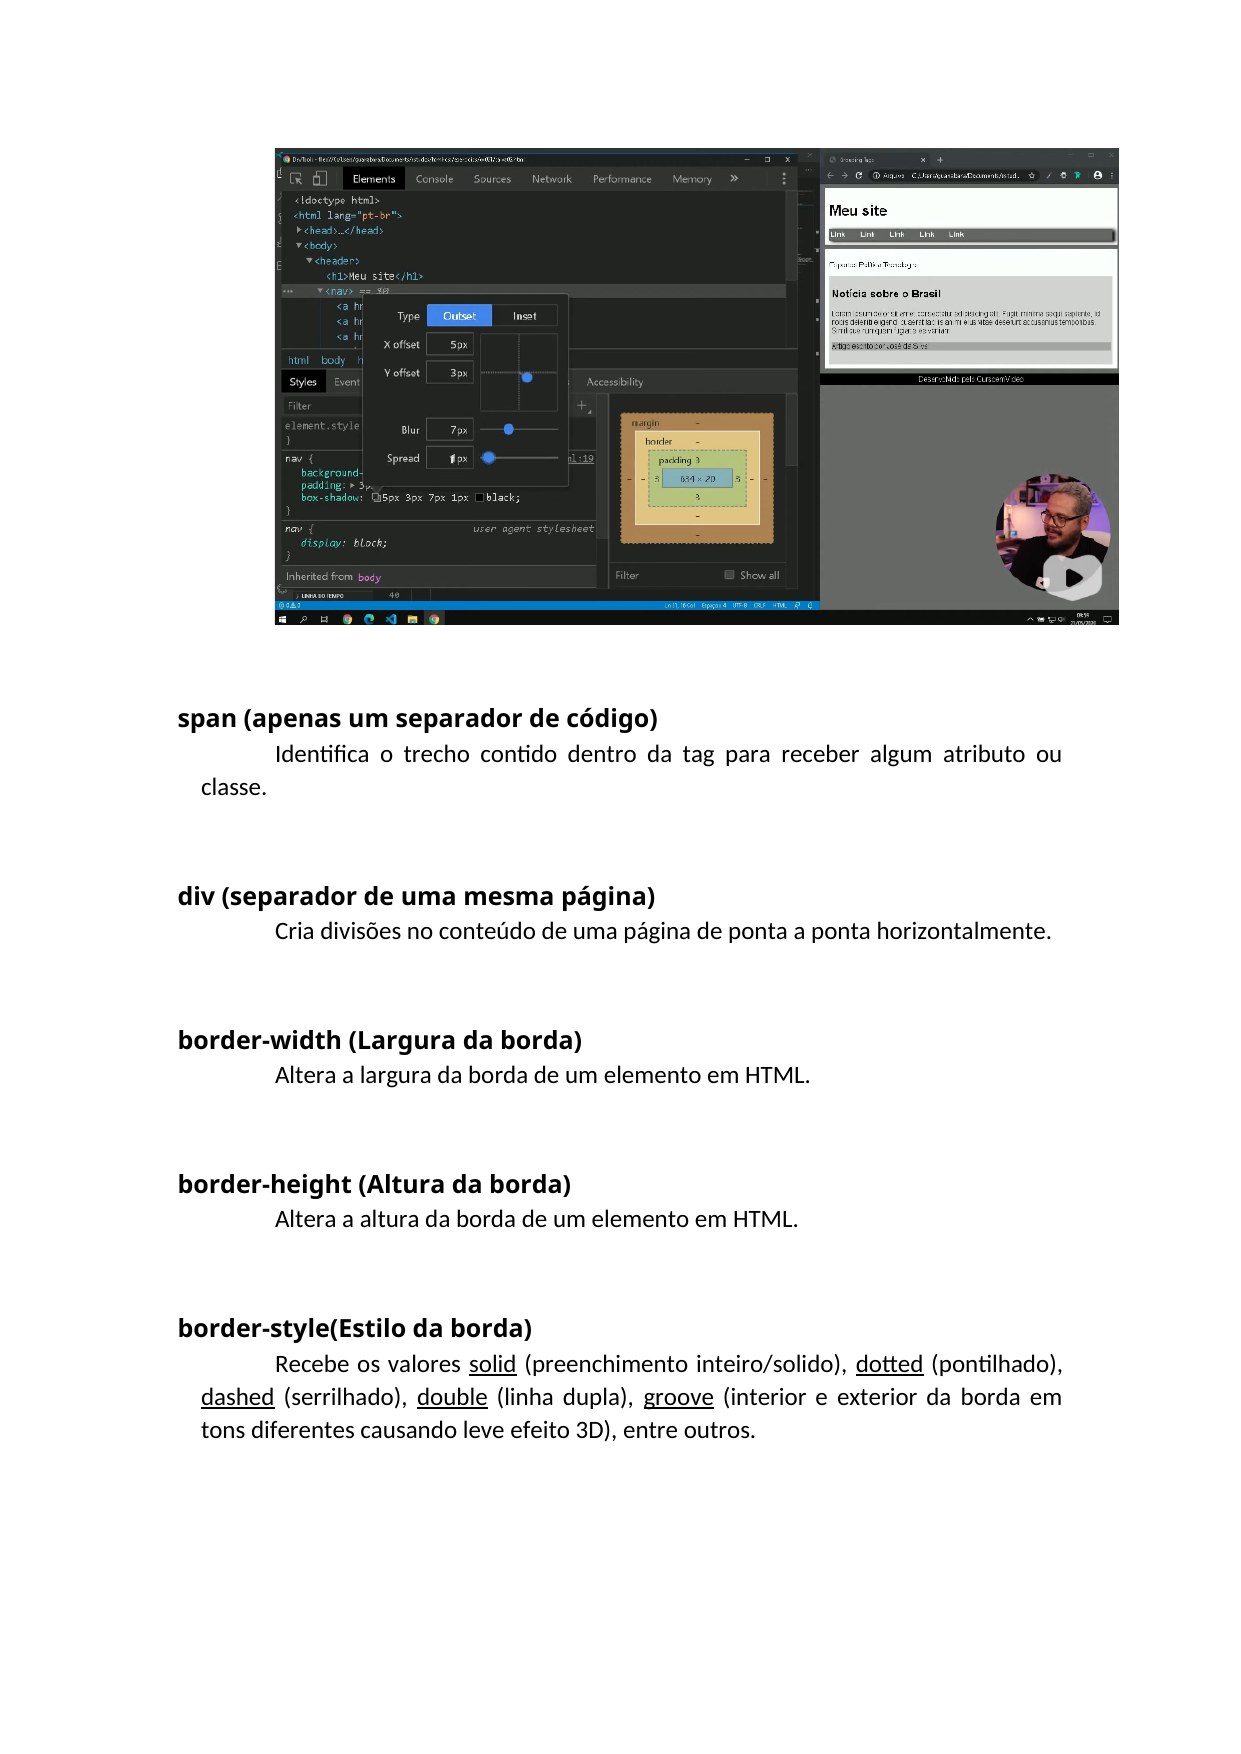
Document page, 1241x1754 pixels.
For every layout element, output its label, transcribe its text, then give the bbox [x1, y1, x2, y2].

subtitle span (apenas um separador de código) [177, 701, 1063, 735]
subtitle div (separador de uma mesma página) [177, 878, 1063, 912]
picture [274, 147, 1119, 625]
text Cria divisões no conteúdo de uma página de ponta a ponta horizontalmente. [201, 915, 1063, 946]
text Identifica o trecho contido dentro da tag para receber algum atributo ou classe. [201, 738, 1063, 801]
subtitle border-width (Largura da borda) [177, 1023, 1063, 1057]
text Recebe os valores solid (preenchimento inteiro/solido), dotted (pontilhado), dashed (serrilhado), double (linha dupla), groove (interior e exterior da borda em tons diferentes causando leve efeito 3D), entre outros. [201, 1348, 1063, 1444]
subtitle border-height (Altura da borda) [177, 1167, 1063, 1201]
subtitle border-style(Estilo da borda) [177, 1311, 1063, 1345]
text Altera a altura da borda de um elemento em HTML. [201, 1204, 1063, 1234]
text Altera a largura da borda de um elemento em HTML. [201, 1059, 1063, 1090]
